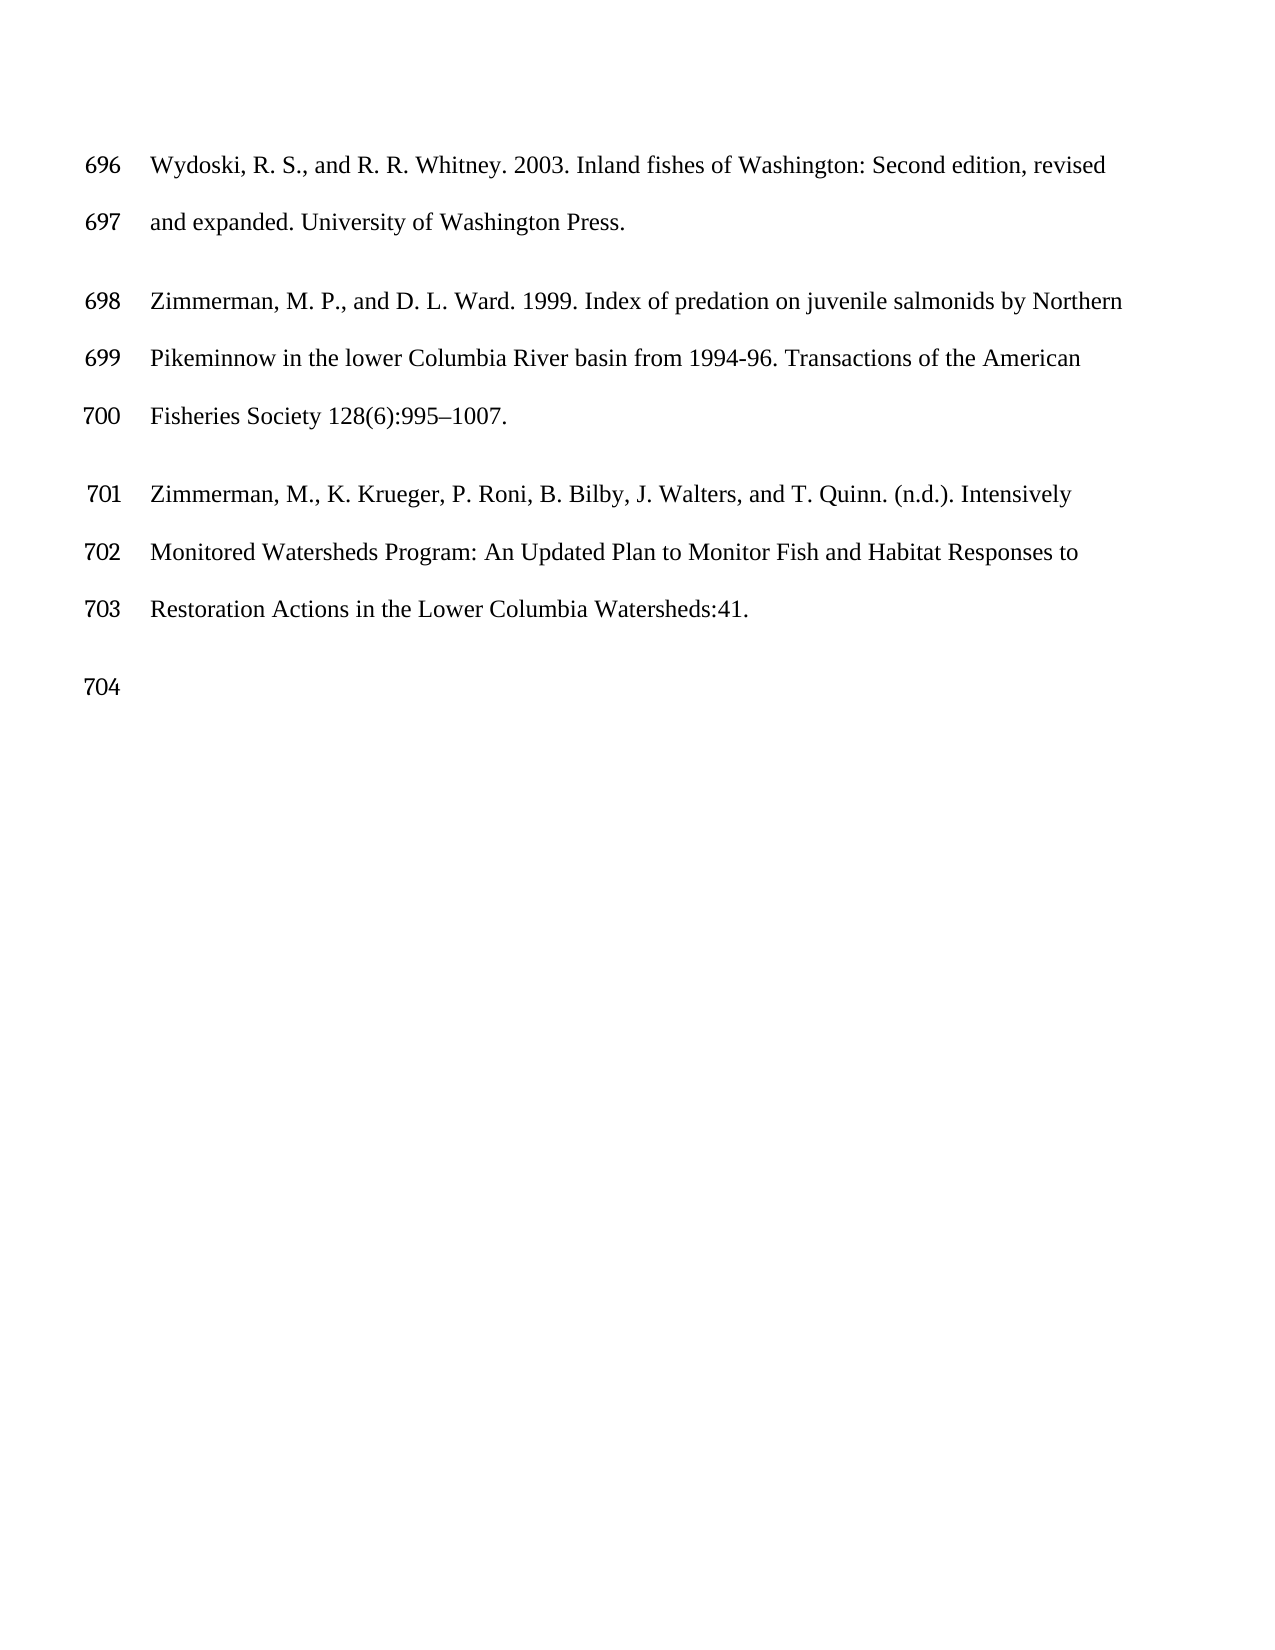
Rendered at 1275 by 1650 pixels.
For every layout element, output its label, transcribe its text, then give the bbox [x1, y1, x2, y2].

text Zimmerman, M., K. Krueger, P. Roni, B. Bilby, J. Walters, and T. Quinn. (n.d.). Intensively Monitored Watersheds Program: An Updated Plan to Monitor Fish and Habitat Responses to Restoration Actions in the Lower Columbia Watersheds:41. [150, 479, 1125, 623]
text Wydoski, R. S., and R. R. Whitney. 2003. Inland fishes of Washington: Second edition, revised and expanded. University of Washington Press. [150, 150, 1125, 236]
text Zimmerman, M. P., and D. L. Ward. 1999. Index of predation on juvenile salmonids by Northern Pikeminnow in the lower Columbia River basin from 1994-96. Transactions of the American Fisheries Society 128(6):995–1007. [150, 286, 1125, 429]
